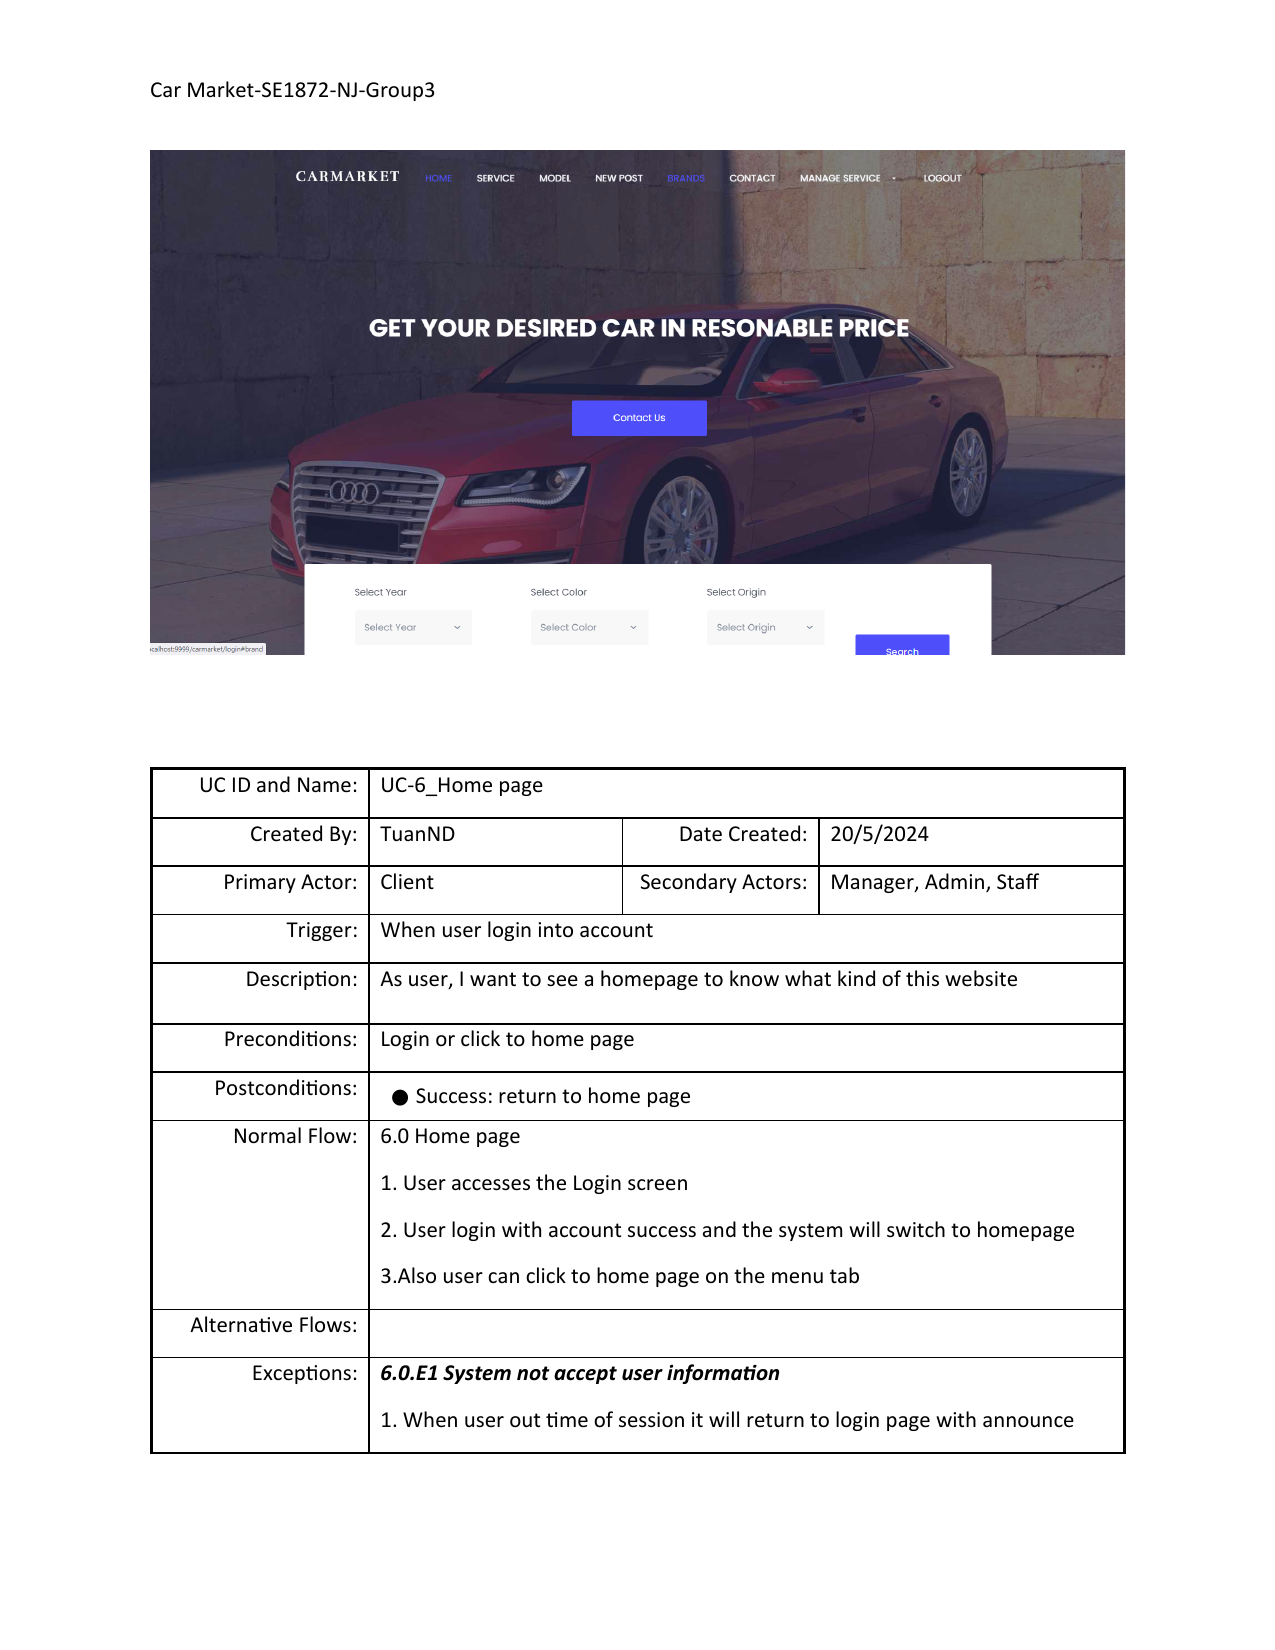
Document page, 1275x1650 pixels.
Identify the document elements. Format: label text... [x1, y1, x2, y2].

table_cell [370, 1310, 1123, 1357]
table_header UC ID and Name: [153, 770, 368, 817]
table_cell Date Created: [623, 819, 818, 865]
table_cell TuanND [370, 819, 622, 865]
table_cell When user login into account [370, 915, 1123, 962]
table_cell Trigger: [153, 915, 368, 962]
table_cell Postconditions: [153, 1073, 368, 1119]
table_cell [370, 1358, 1123, 1452]
table_cell Exceptions: [153, 1358, 368, 1452]
table_cell Login or click to home page [370, 1025, 1123, 1071]
table_cell 6.0 Home page 1. User accesses the Login screen 2. User login with account success and the system will switch to homepage 3.Also user can click to home page on the menu tab [370, 1121, 1123, 1308]
table_cell Alternative Flows: [153, 1310, 368, 1357]
table_cell Client [370, 867, 622, 914]
table_cell Created By: [153, 819, 368, 865]
table_header UC-6_Home page [370, 770, 1123, 817]
table_cell As user, I want to see a homepage to know what kind of this website [370, 964, 1123, 1023]
picture [150, 150, 1125, 655]
table_cell Manager, Admin, Staff [820, 867, 1123, 914]
table_cell Description: [153, 964, 368, 1023]
table_cell 20/5/2024 [820, 819, 1123, 865]
table_cell Secondary Actors: [623, 867, 818, 914]
table_cell Success: return to home page [370, 1073, 1123, 1119]
table_cell Primary Actor: [153, 867, 368, 914]
table_cell Preconditions: [153, 1025, 368, 1071]
table_cell Normal Flow: [153, 1121, 368, 1308]
